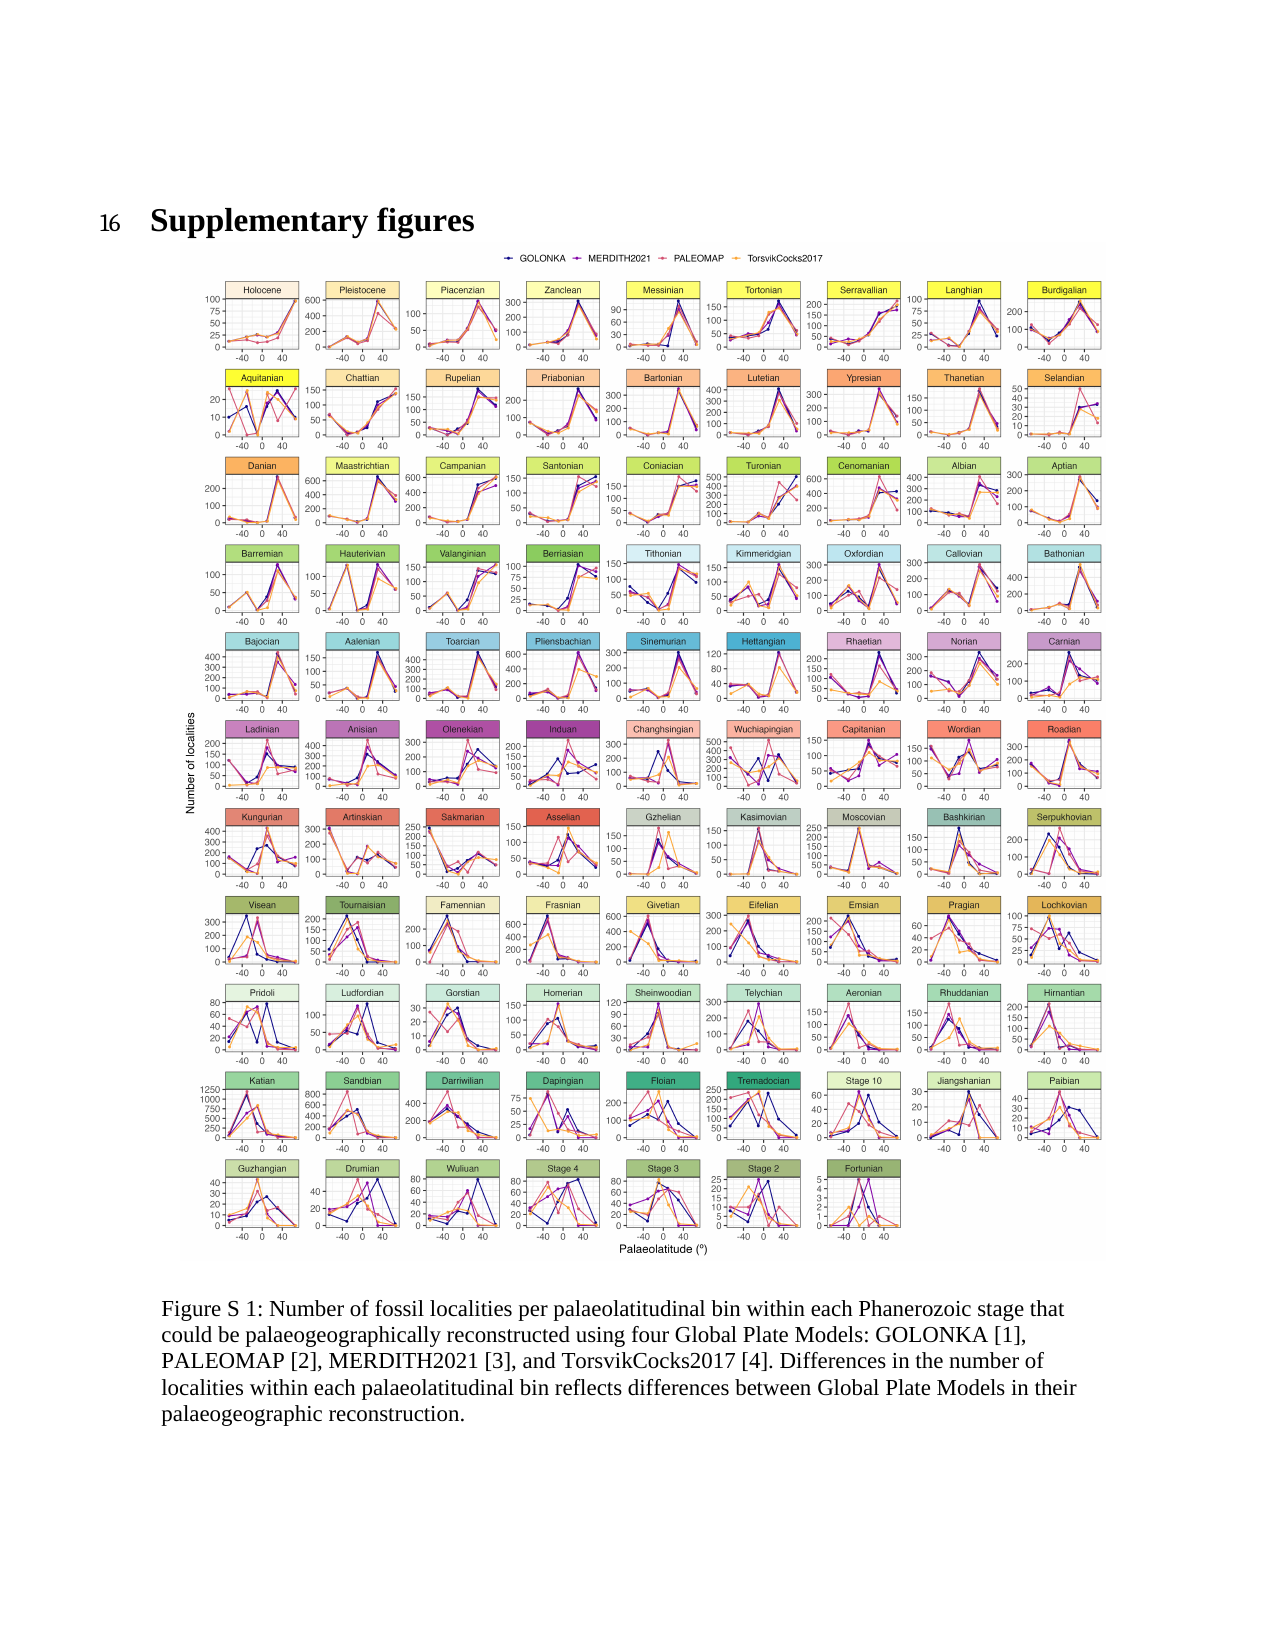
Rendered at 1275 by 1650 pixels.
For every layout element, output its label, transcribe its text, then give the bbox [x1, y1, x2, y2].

picture [180, 242, 1107, 1261]
subtitle Supplementary figures [150, 200, 1125, 238]
table_header Figure S 1: Number of fossil localities per palaeolatitudinal bin within each Phanerozoic stage that could be palaeogeographically reconstructed using four Global Plate Models: GOLONKA [1], PALEOMAP [2], MERDITH2021 [3], and TorsvikCocks2017 [4]. Differences in the number of localities within each palaeolatitudinal bin reflects differences between Global Plate Models in their palaeogeographic reconstruction. [150, 238, 1125, 1447]
